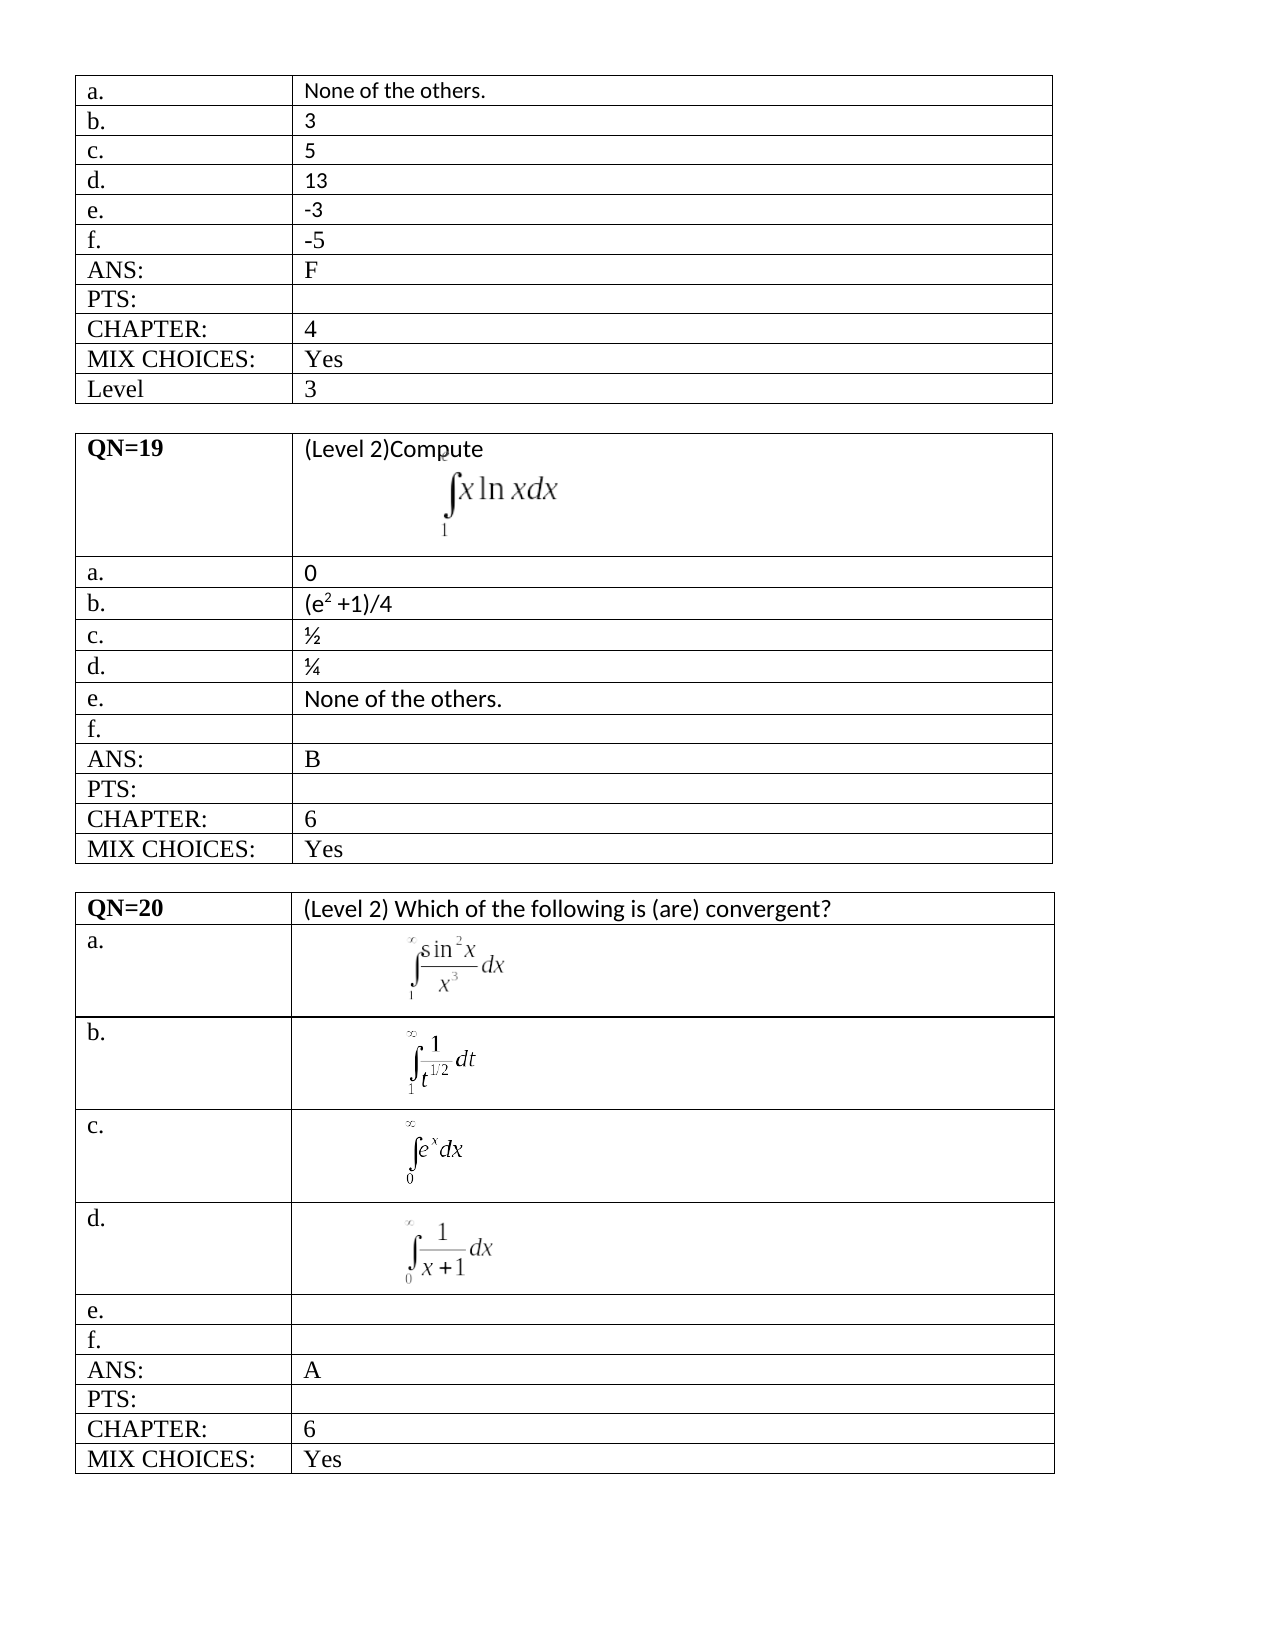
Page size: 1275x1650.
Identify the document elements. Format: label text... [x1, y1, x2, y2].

table_cell a. [76, 557, 292, 587]
table_cell B [293, 744, 1052, 773]
table_cell [292, 1295, 1054, 1324]
table_cell d. [76, 651, 292, 682]
table_cell [292, 1018, 1054, 1109]
table_cell f. [76, 1325, 291, 1354]
table_cell CHAPTER: [76, 804, 292, 833]
table_cell [292, 1325, 1054, 1354]
table_cell A [292, 1355, 1054, 1383]
table_cell -3 [293, 195, 1052, 224]
table_header (Level 2)Compute [293, 434, 1052, 556]
table_header QN=20 [76, 893, 291, 924]
table_cell None of the others. [293, 76, 1052, 105]
table_cell MIX CHOICES: [76, 834, 292, 862]
table_cell CHAPTER: [76, 1414, 291, 1443]
table_cell Yes [293, 834, 1052, 862]
table_cell 6 [293, 804, 1052, 833]
table_cell 0 [293, 557, 1052, 587]
table_cell None of the others. [293, 683, 1052, 713]
table_cell CHAPTER: [76, 314, 292, 343]
table_cell -5 [293, 225, 1052, 254]
table_cell MIX CHOICES: [76, 1444, 291, 1473]
table_cell [293, 715, 1052, 743]
table_cell ¼ [293, 651, 1052, 682]
table_cell 13 [293, 165, 1052, 194]
table_cell ANS: [76, 1355, 291, 1383]
table_cell d. [76, 1203, 291, 1294]
table_cell [292, 925, 1054, 1016]
table_cell 5 [293, 136, 1052, 164]
table_cell [293, 774, 1052, 803]
table_cell f. [76, 225, 292, 254]
table_cell ANS: [76, 255, 292, 283]
table_header QN=19 [76, 434, 292, 556]
table_cell PTS: [76, 285, 292, 313]
table_cell c. [76, 1110, 291, 1202]
table_cell d. [76, 165, 292, 194]
table_cell [292, 1385, 1054, 1413]
table_cell a. [76, 925, 291, 1016]
table_cell 3 [293, 374, 1052, 403]
table_cell 4 [293, 314, 1052, 343]
table_cell Yes [292, 1444, 1054, 1473]
table_cell c. [76, 136, 292, 164]
table_cell (e2 +1)/4 [293, 588, 1052, 619]
table_cell f. [76, 715, 292, 743]
table_cell b. [76, 106, 292, 134]
table_cell b. [76, 588, 292, 619]
table_cell Yes [293, 344, 1052, 373]
table_header (Level 2) Which of the following is (are) convergent? [292, 893, 1054, 924]
table_cell a. [76, 76, 292, 105]
table_cell b. [76, 1018, 291, 1109]
table_cell PTS: [76, 1385, 291, 1413]
table_cell ANS: [76, 744, 292, 773]
table_cell [292, 1203, 1054, 1294]
table_cell F [293, 255, 1052, 283]
table_cell [293, 285, 1052, 313]
table_cell [292, 1110, 1054, 1202]
table_cell PTS: [76, 774, 292, 803]
table_cell e. [76, 1295, 291, 1324]
table_cell 3 [293, 106, 1052, 134]
table_cell 6 [292, 1414, 1054, 1443]
table_cell e. [76, 195, 292, 224]
table_cell ½ [293, 620, 1052, 650]
table_cell MIX CHOICES: [76, 344, 292, 373]
table_cell Level [76, 374, 292, 403]
table_cell c. [76, 620, 292, 650]
table_cell e. [76, 683, 292, 713]
